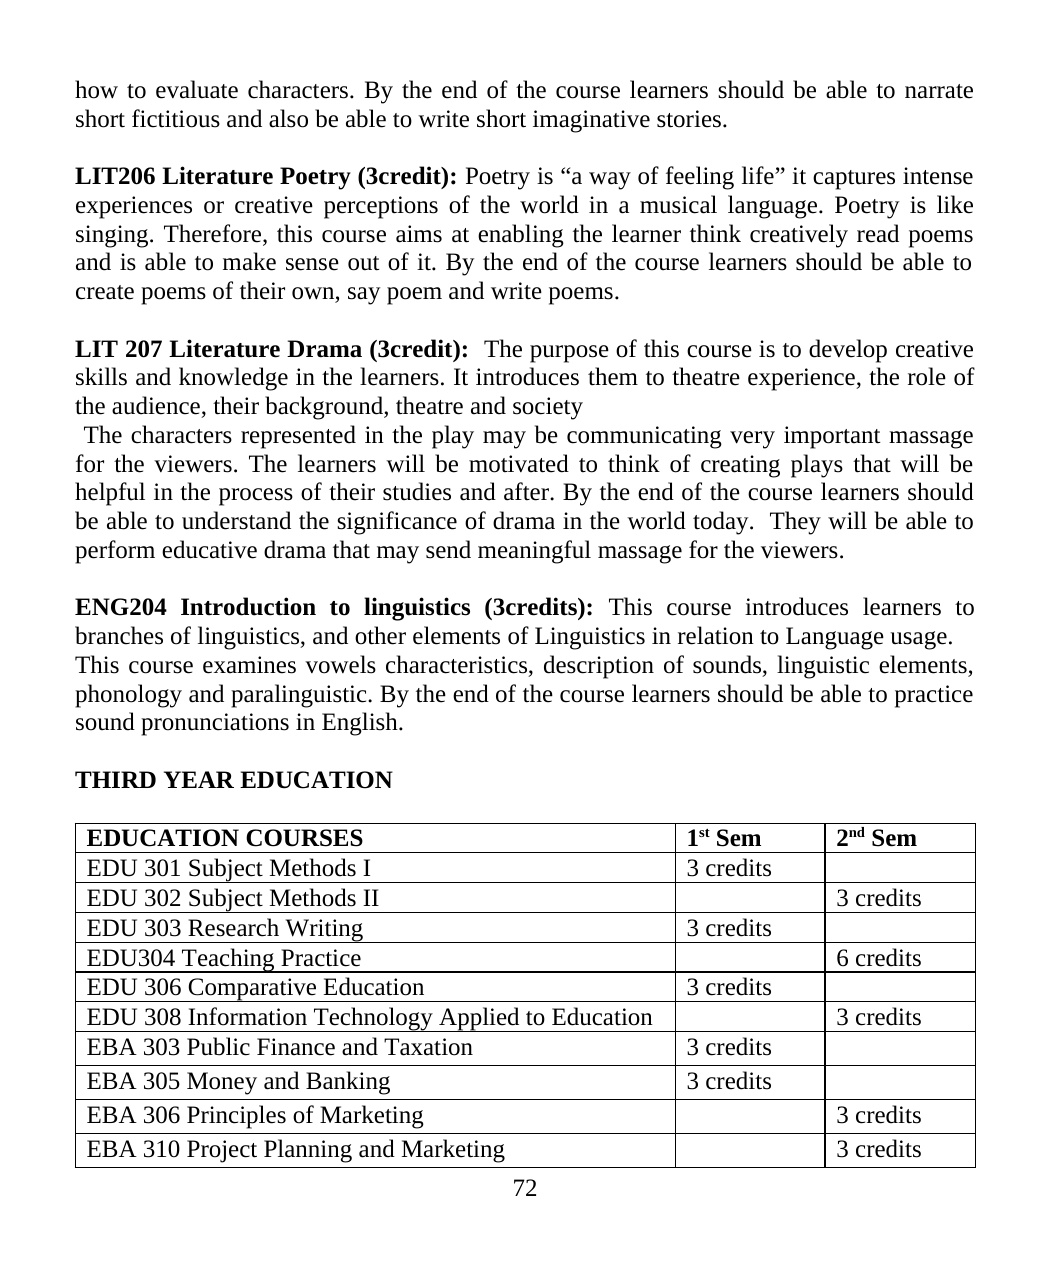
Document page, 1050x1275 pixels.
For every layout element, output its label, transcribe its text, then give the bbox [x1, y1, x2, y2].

table_header 2nd Sem [826, 824, 975, 852]
table_cell 3 credits [676, 1066, 824, 1099]
text LIT206 Literature Poetry (3credit): Poetry is “a way of feeling life” it captures intense experiences or creative perceptions of the world in a musical language. Poetry is like singing. Therefore, this course aims at enabling the learner think creatively read poems and is able to make sense out of it. By the end of the course learners should be able to create poems of their own, say poem and write poems. [75, 161, 975, 305]
table_cell EDU 306 Comparative Education [76, 973, 675, 1001]
text LIT 207 Literature Drama (3credit): The purpose of this course is to develop creative skills and knowledge in the learners. It introduces them to theatre experience, the role of the audience, their background, theatre and society [75, 334, 975, 420]
table_cell [676, 943, 824, 971]
table_cell 3 credits [826, 1100, 975, 1133]
text The characters represented in the play may be communicating very important massage for the viewers. The learners will be motivated to think of creating plays that will be helpful in the process of their studies and after. By the end of the course learners should be able to understand the significance of drama in the world today. They will be able to perform educative drama that may send meaningful massage for the viewers. [75, 420, 975, 564]
table_cell EBA 303 Public Finance and Taxation [76, 1032, 675, 1065]
text THIRD YEAR EDUCATION [75, 765, 975, 794]
table_cell 3 credits [676, 973, 824, 1001]
table_cell 3 credits [826, 883, 975, 912]
table_cell 3 credits [676, 913, 824, 942]
table_cell 6 credits [826, 943, 975, 971]
table_cell 3 credits [676, 853, 824, 882]
table_header EDUCATION COURSES [76, 824, 675, 852]
table_cell EBA 306 Principles of Marketing [76, 1100, 675, 1133]
table_cell EDU304 Teaching Practice [76, 943, 675, 971]
table_cell 3 credits [826, 1002, 975, 1031]
text ENG204 Introduction to linguistics (3credits): This course introduces learners to branches of linguistics, and other elements of Linguistics in relation to Language usage. [75, 592, 975, 650]
table_cell [676, 1100, 824, 1133]
table_cell EDU 303 Research Writing [76, 913, 675, 942]
table_cell [826, 973, 975, 1001]
table_cell 3 credits [826, 1134, 975, 1167]
table_cell [676, 883, 824, 912]
table_cell [676, 1002, 824, 1031]
table_cell [826, 1066, 975, 1099]
table_cell EBA 310 Project Planning and Marketing [76, 1134, 675, 1167]
text This course examines vowels characteristics, description of sounds, linguistic elements, phonology and paralinguistic. By the end of the course learners should be able to practice sound pronunciations in English. [75, 650, 975, 736]
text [75, 75, 975, 132]
table_cell EBA 305 Money and Banking [76, 1066, 675, 1099]
table_cell EDU 302 Subject Methods II [76, 883, 675, 912]
table_cell EDU 301 Subject Methods I [76, 853, 675, 882]
table_header 1st Sem [676, 824, 824, 852]
table_cell 3 credits [676, 1032, 824, 1065]
table_cell [826, 853, 975, 882]
table_cell [826, 1032, 975, 1065]
table_cell [676, 1134, 824, 1167]
table_cell EDU 308 Information Technology Applied to Education [76, 1002, 675, 1031]
table_cell [826, 913, 975, 942]
